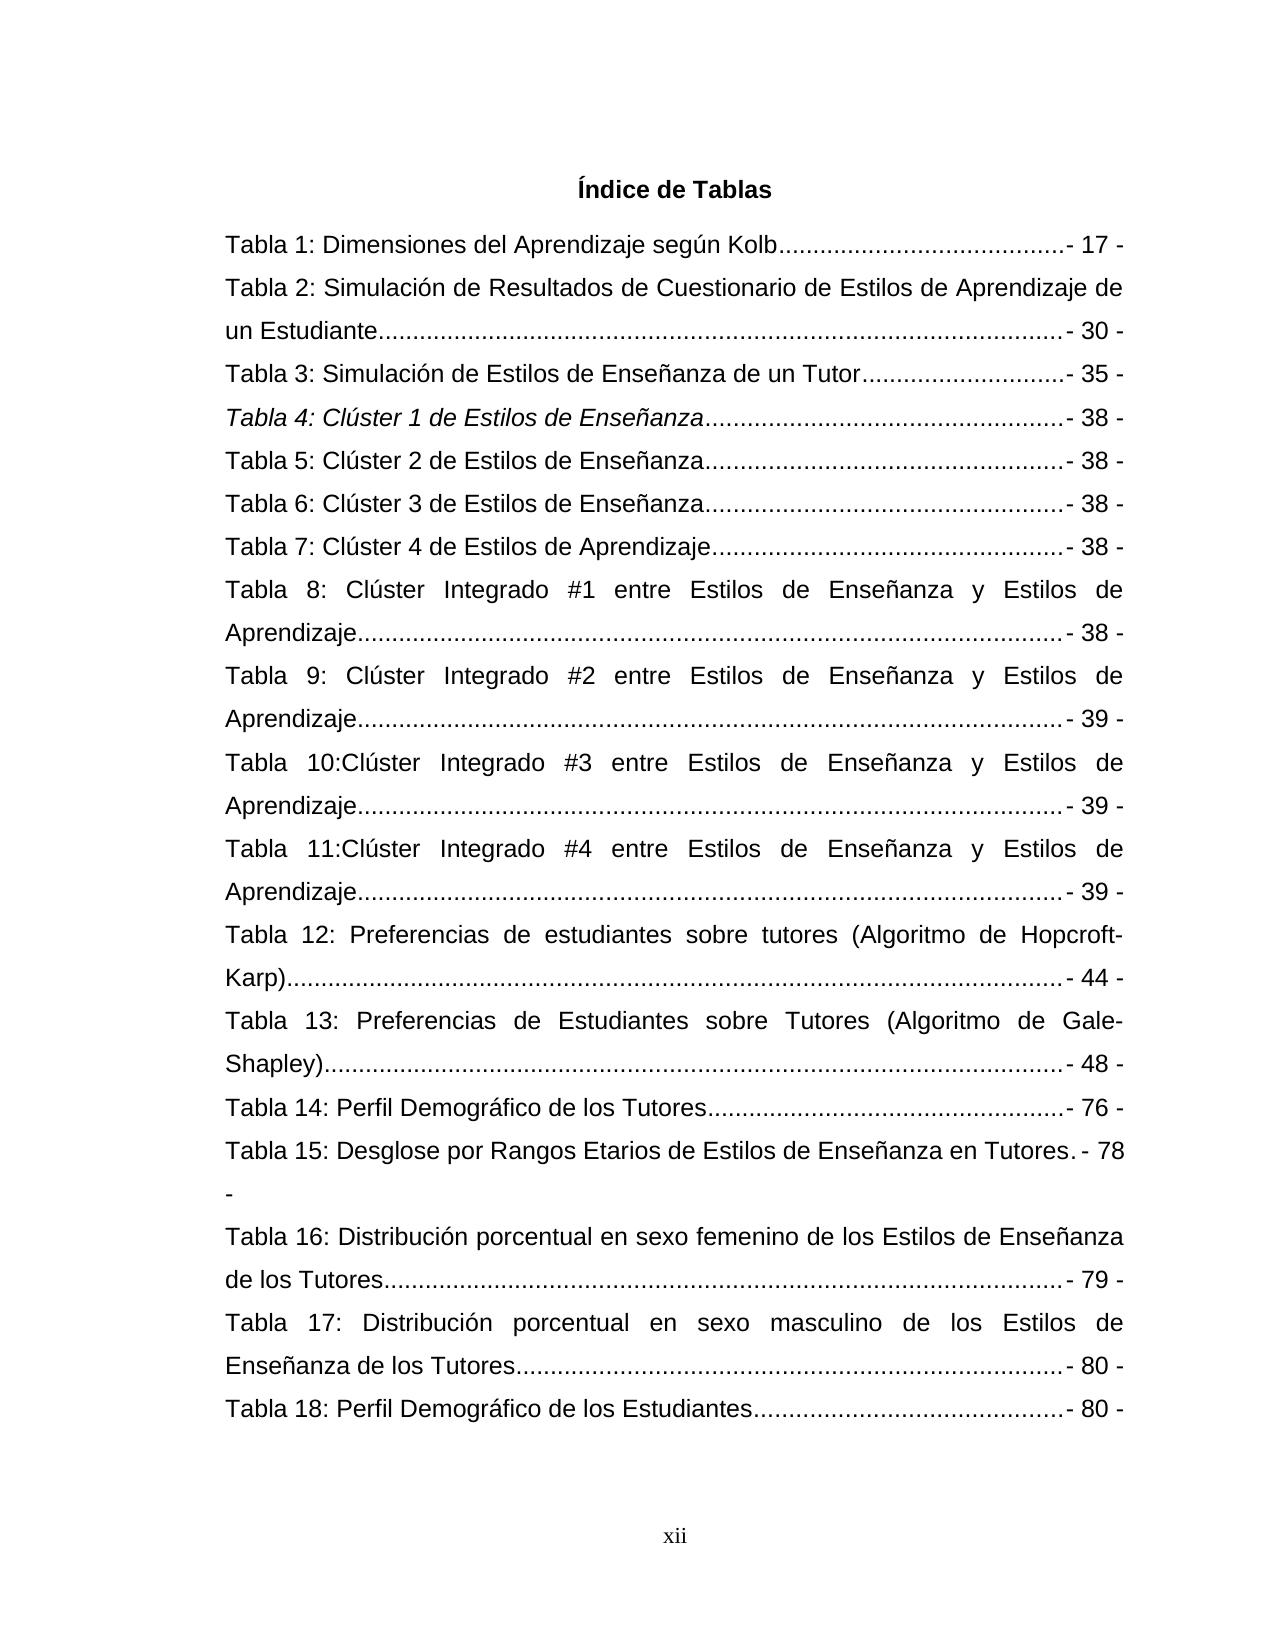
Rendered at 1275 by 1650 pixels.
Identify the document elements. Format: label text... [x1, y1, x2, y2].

text Tabla 1: Dimensiones del Aprendizaje según Kolb - 17 - [225, 230, 1125, 259]
text Tabla 13: Preferencias de Estudiantes sobre Tutores (Algoritmo de Gale-Shapley) - 48 - [225, 1006, 1125, 1078]
text Tabla 17: Distribución porcentual en sexo masculino de los Estilos de Enseñanza de los Tutores - 80 - [225, 1308, 1125, 1380]
text Tabla 11:Clúster Integrado #4 entre Estilos de Enseñanza y Estilos de Aprendizaje - 39 - [225, 834, 1125, 906]
text Tabla 4: Clúster 1 de Estilos de Enseñanza - 38 - [225, 403, 1125, 431]
text Tabla 10:Clúster Integrado #3 entre Estilos de Enseñanza y Estilos de Aprendizaje - 39 - [225, 748, 1125, 819]
text Tabla 14: Perfil Demográfico de los Tutores - 76 - [225, 1093, 1125, 1121]
text Tabla 12: Preferencias de estudiantes sobre tutores (Algoritmo de Hopcroft-Karp) - 44 - [225, 920, 1125, 992]
text Tabla 9: Clúster Integrado #2 entre Estilos de Enseñanza y Estilos de Aprendizaje - 39 - [225, 661, 1125, 733]
text Tabla 6: Clúster 3 de Estilos de Enseñanza - 38 - [225, 489, 1125, 518]
text Tabla 7: Clúster 4 de Estilos de Aprendizaje - 38 - [225, 532, 1125, 561]
text Tabla 3: Simulación de Estilos de Enseñanza de un Tutor - 35 - [225, 359, 1125, 388]
text Tabla 8: Clúster Integrado #1 entre Estilos de Enseñanza y Estilos de Aprendizaje - 38 - [225, 575, 1125, 647]
text Tabla 2: Simulación de Resultados de Cuestionario de Estilos de Aprendizaje de un Estudiante - 30 - [225, 273, 1125, 345]
text Tabla 15: Desglose por Rangos Etarios de Estilos de Enseñanza en Tutores - 78 - [225, 1136, 1125, 1208]
text Tabla 16: Distribución porcentual en sexo femenino de los Estilos de Enseñanza de los Tutores - 79 - [225, 1222, 1125, 1294]
subtitle Índice de Tablas [225, 175, 1125, 204]
text Tabla 18: Perfil Demográfico de los Estudiantes - 80 - [225, 1394, 1125, 1423]
text Tabla 5: Clúster 2 de Estilos de Enseñanza - 38 - [225, 446, 1125, 474]
